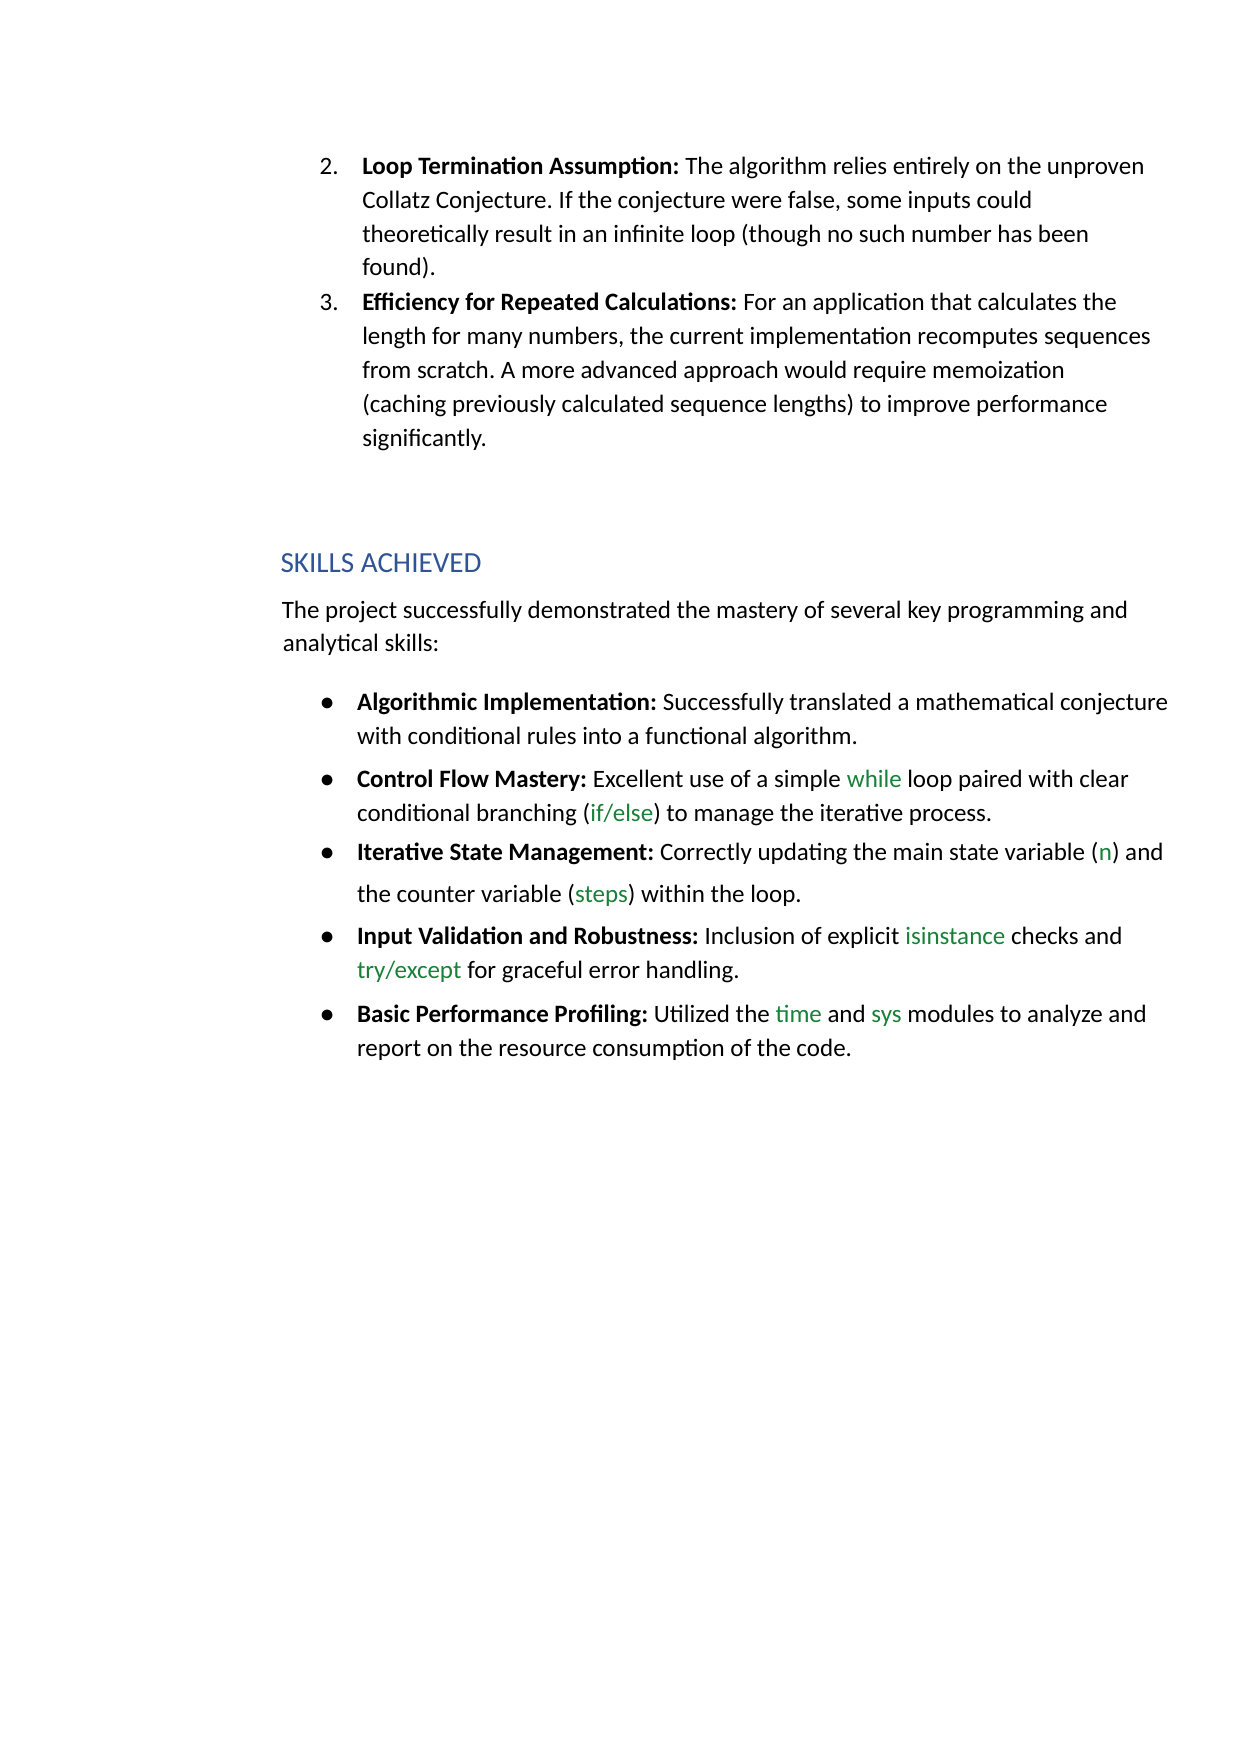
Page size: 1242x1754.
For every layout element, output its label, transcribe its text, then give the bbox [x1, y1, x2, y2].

list Iterative State Management: Correctly updating the main state variable (n) and the counter variable (steps) within the loop. [319, 836, 1187, 908]
list Efficiency for Repeated Calculations: For an application that calculates the length for many numbers, the current implementation recomputes sequences from scratch. A more advanced approach would require memoization (caching previously calculated sequence lengths) to improve performance significantly. [319, 286, 1152, 452]
list Loop Termination Assumption: The algorithm relies entirely on the unproven Collatz Conjecture. If the conjecture were false, some inputs could theoretically result in an infinite loop (though no such number has been found). [319, 150, 1152, 282]
text The project successfully demonstrated the mastery of several key programming and analytical skills: [282, 594, 1201, 658]
list Control Flow Mastery: Excellent use of a simple while loop paired with clear conditional branching (if/else) to manage the iterative process. [319, 763, 1187, 827]
list Input Validation and Robustness: Inclusion of explicit isinstance checks and try/except for graceful error handling. [319, 920, 1187, 985]
list Algorithmic Implementation: Successfully translated a mathematical conjecture with conditional rules into a functional algorithm. [319, 686, 1187, 751]
list Basic Performance Profiling: Utilized the time and sys modules to analyze and report on the resource consumption of the code. [319, 998, 1187, 1063]
subtitle SKILLS ACHIEVED [280, 544, 798, 580]
